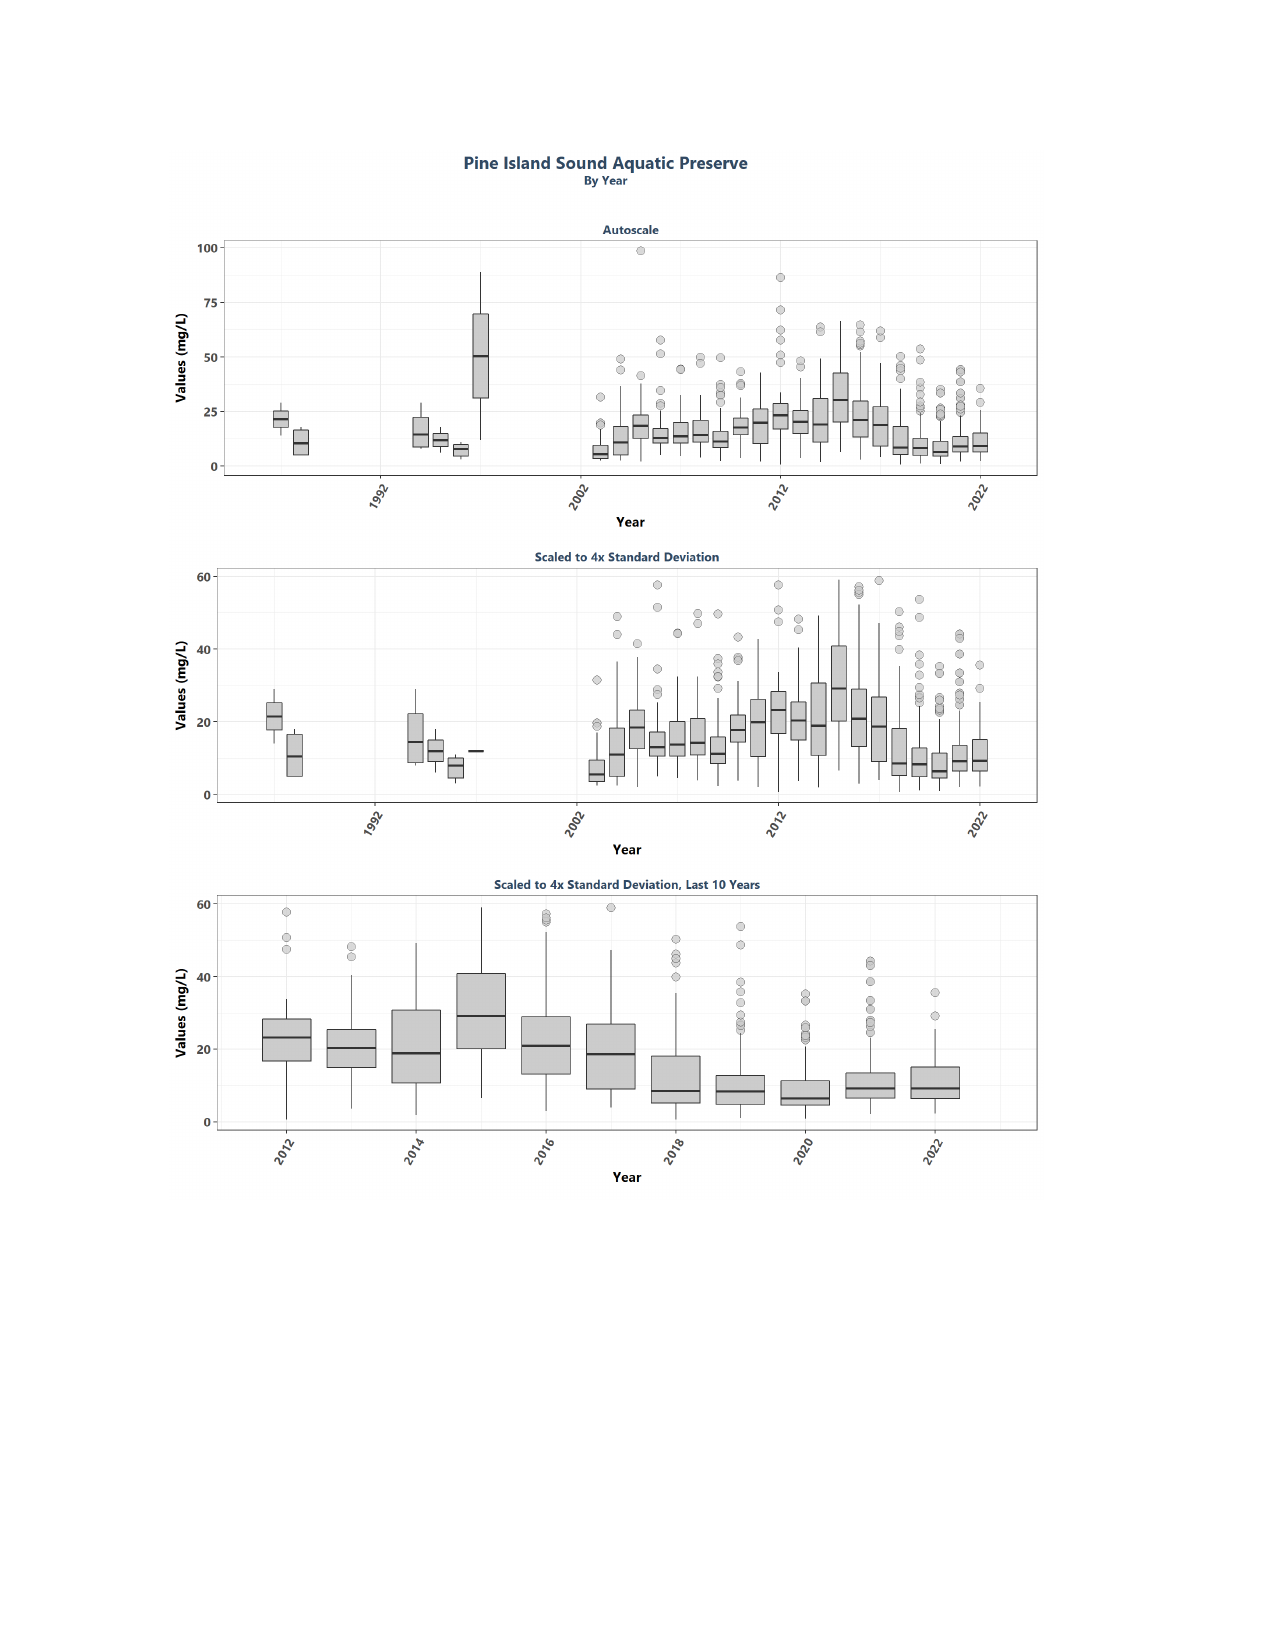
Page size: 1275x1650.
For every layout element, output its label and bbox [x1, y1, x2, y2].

picture [168, 150, 1044, 1200]
